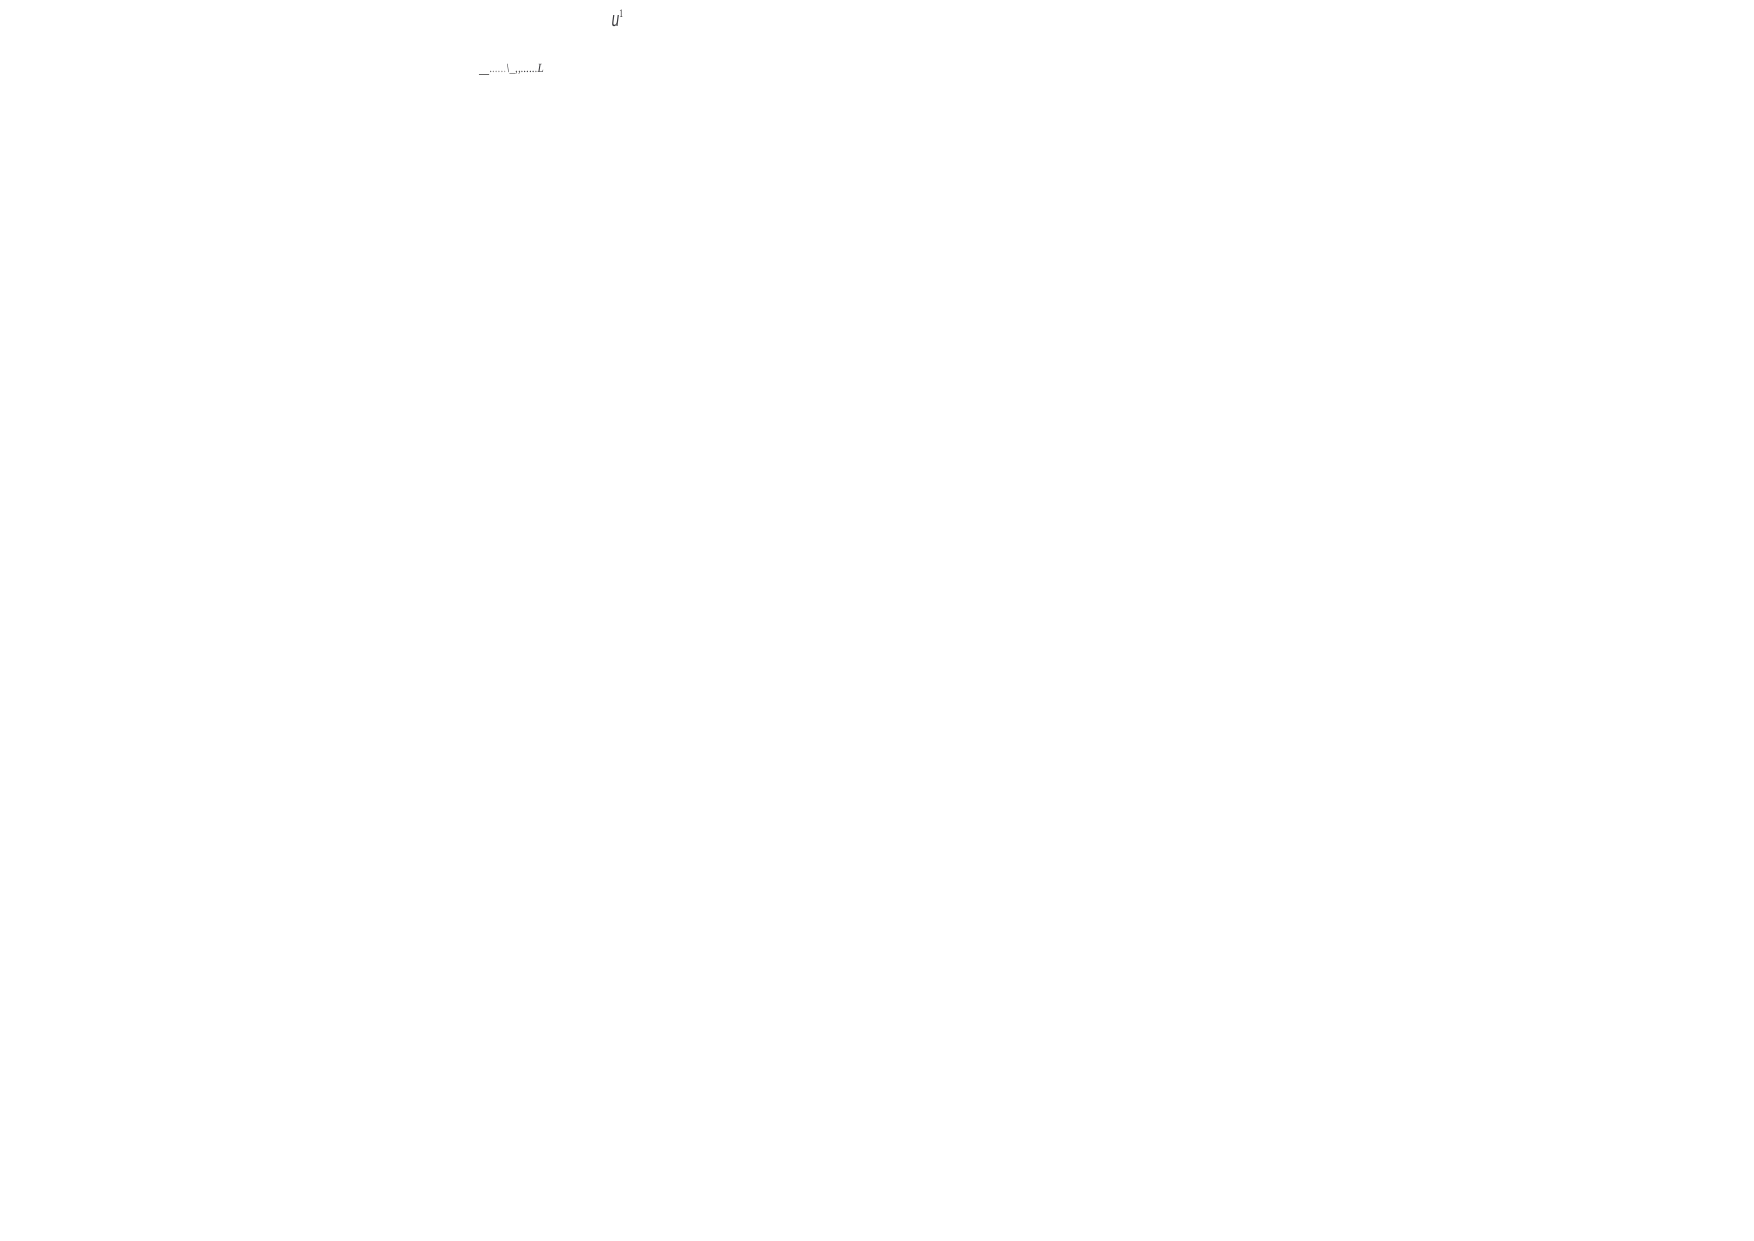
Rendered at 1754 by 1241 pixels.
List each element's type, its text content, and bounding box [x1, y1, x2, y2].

text ......\_,,......L [478, 61, 842, 76]
text u1 [210, 0, 623, 33]
